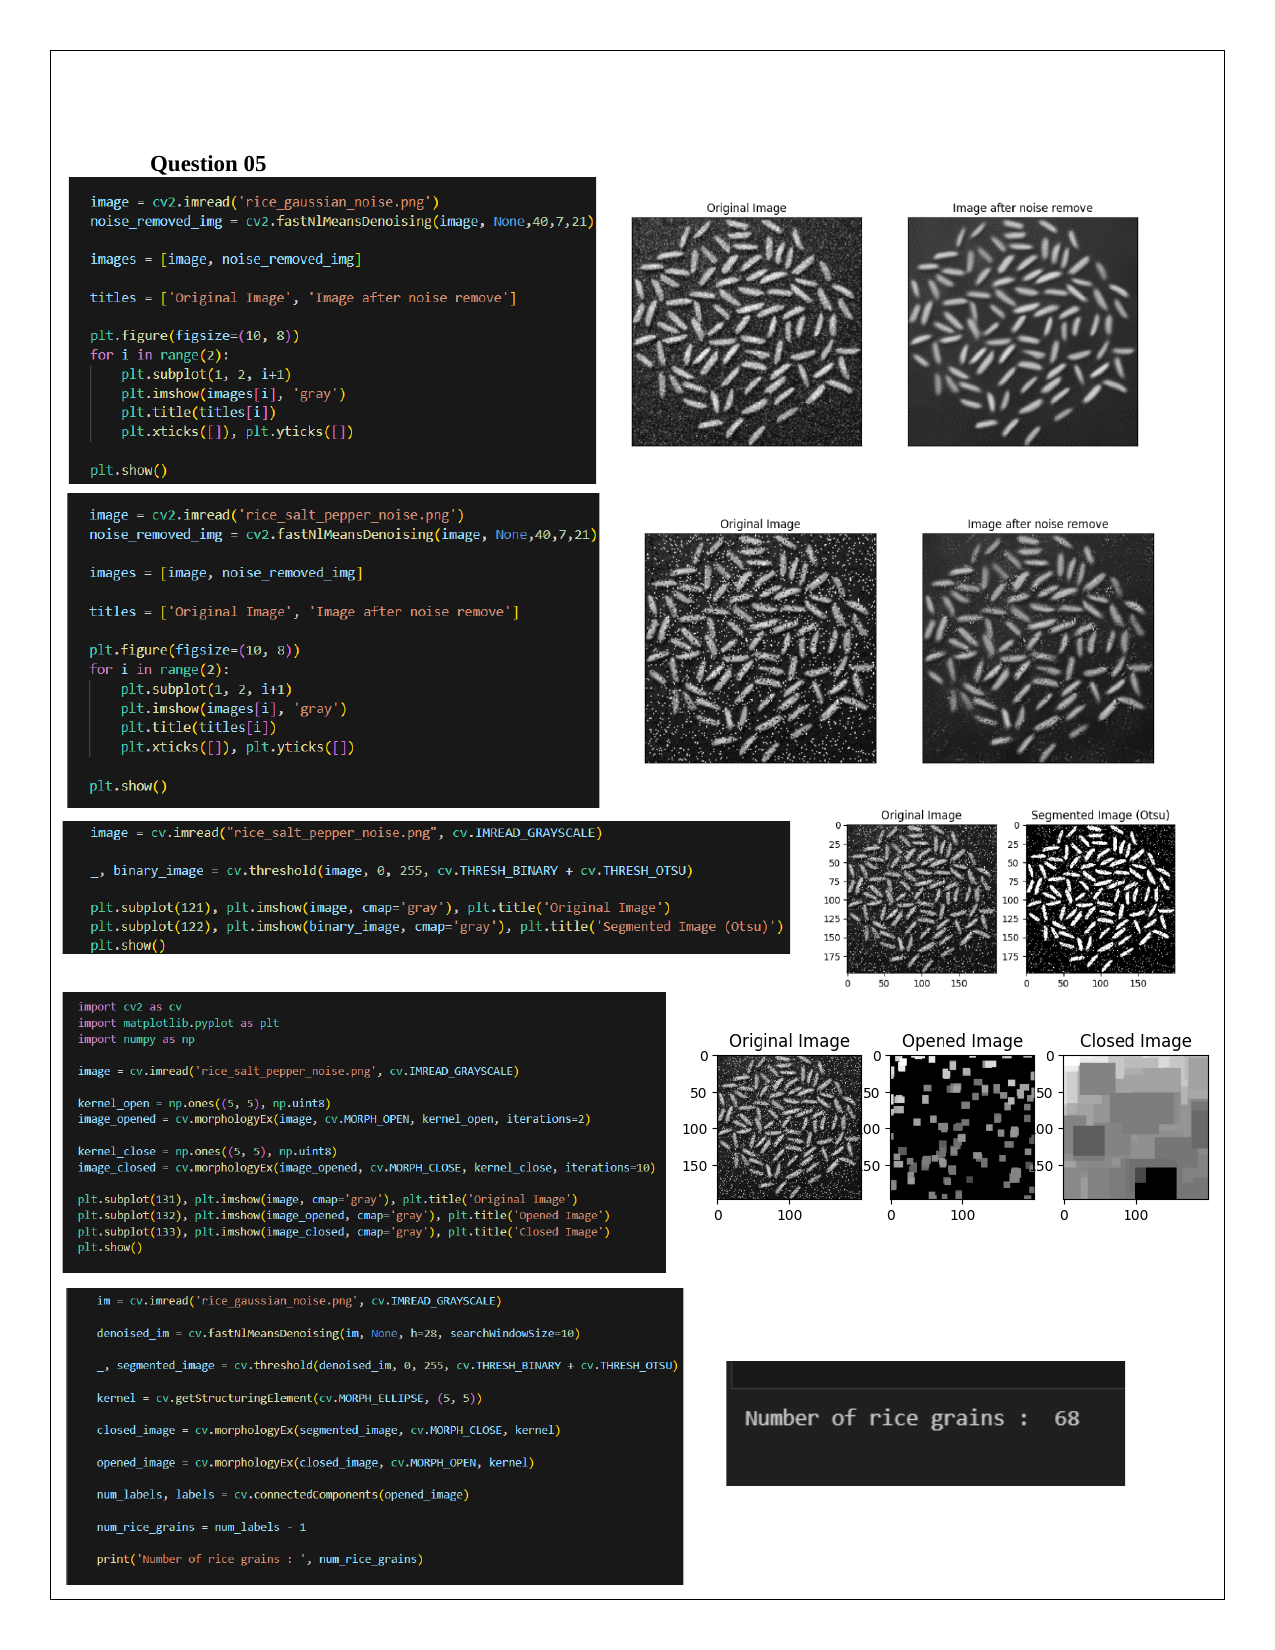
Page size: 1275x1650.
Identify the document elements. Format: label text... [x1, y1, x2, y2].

picture [62, 992, 666, 1273]
picture [671, 1023, 1217, 1232]
text Question 05 [150, 150, 1125, 176]
picture [816, 803, 1180, 995]
picture [62, 821, 791, 954]
picture [726, 1361, 1125, 1486]
picture [66, 1288, 684, 1585]
picture [638, 512, 1159, 769]
picture [625, 196, 1143, 452]
picture [67, 493, 600, 808]
picture [68, 177, 597, 484]
